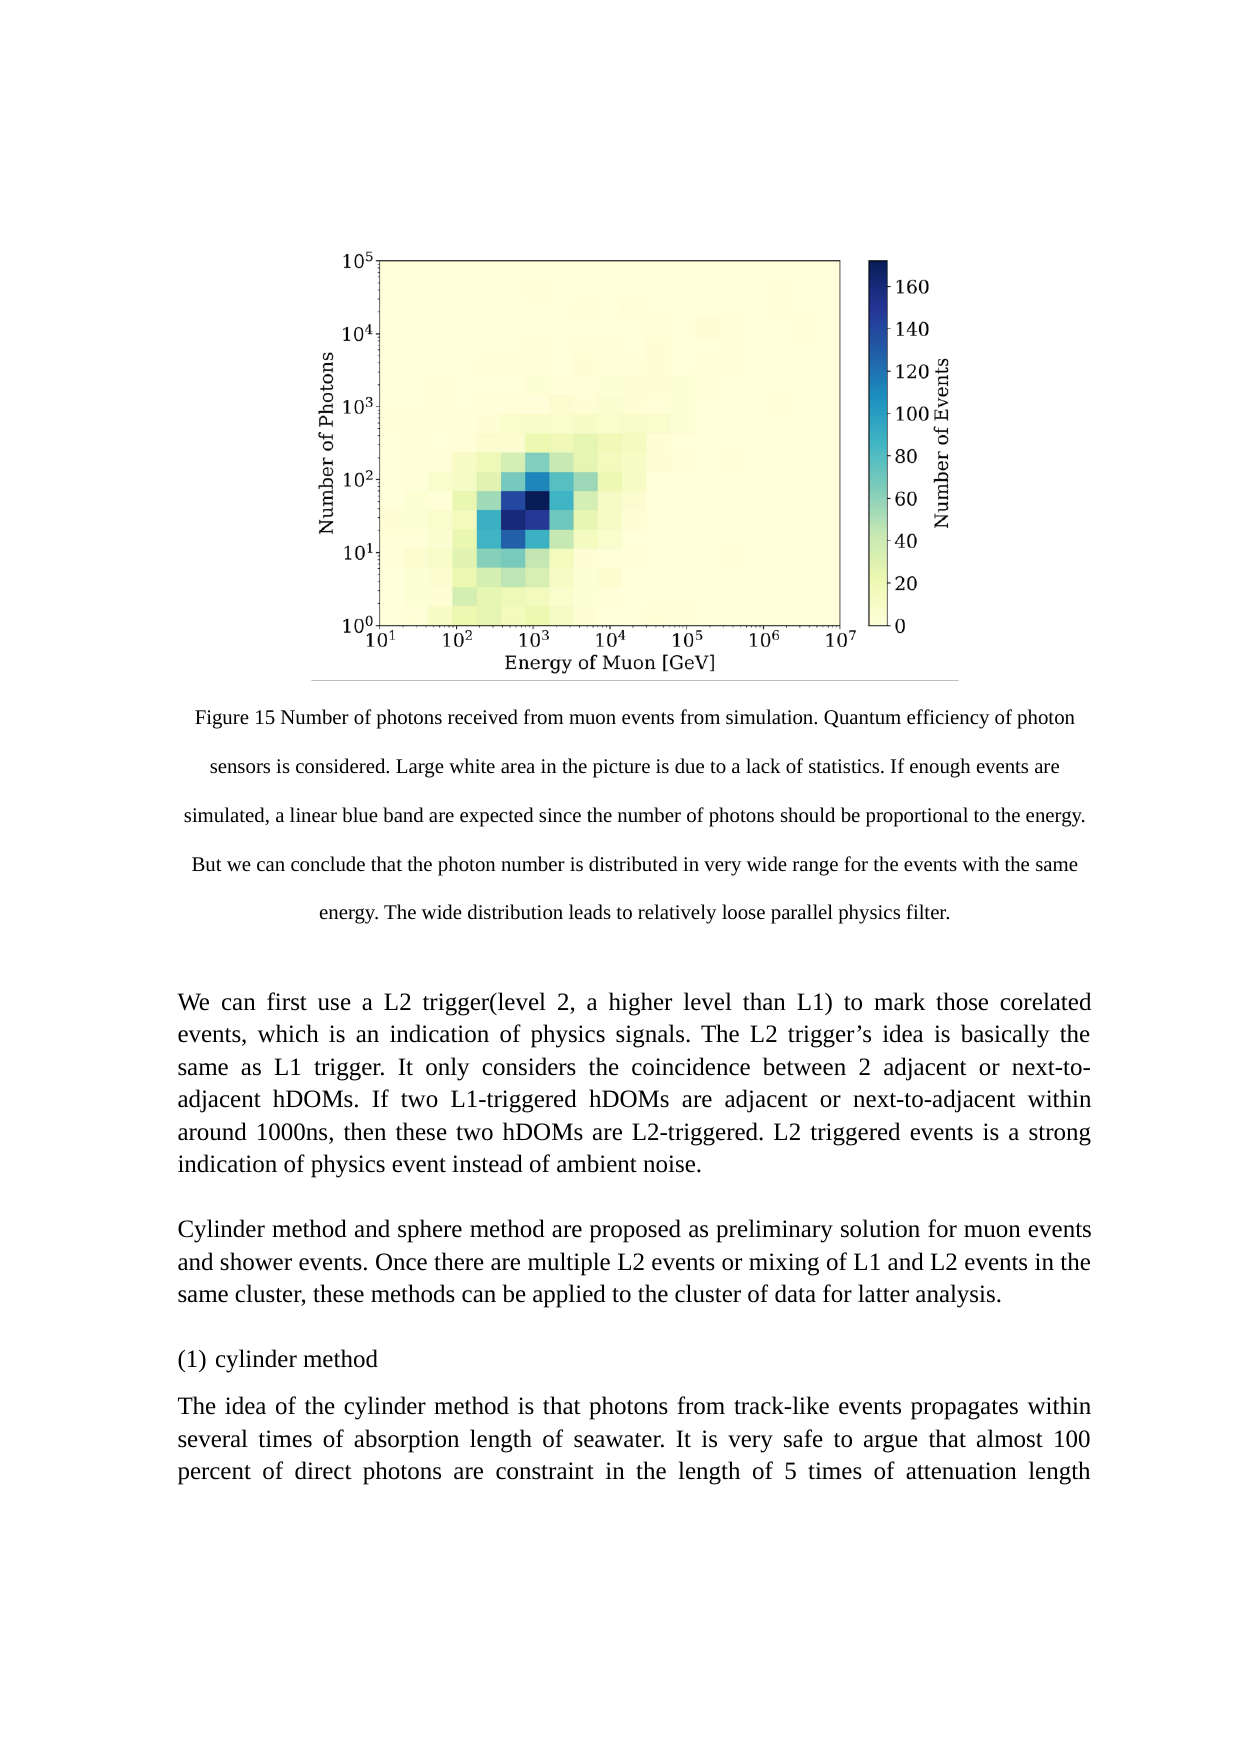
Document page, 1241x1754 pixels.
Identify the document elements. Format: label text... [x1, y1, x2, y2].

text Cylinder method and sphere method are proposed as preliminary solution for muon events and shower events. Once there are multiple L2 events or mixing of L1 and L2 events in the same cluster, these methods can be applied to the cluster of data for latter analysis. [177, 1213, 1092, 1310]
text We can first use a L2 trigger(level 2, a higher level than L1) to mark those corelated events, which is an indication of physics signals. The L2 trigger’s idea is basically the same as L1 trigger. It only considers the coincidence between 2 adjacent or next-to-adjacent hDOMs. If two L1-triggered hDOMs are adjacent or next-to-adjacent within around 1000ns, then these two hDOMs are L2-triggered. L2 triggered events is a strong indication of physics event instead of ambient noise. [177, 985, 1092, 1180]
text Figure Number of photons received from muon events from simulation. Quantum efficiency of photon sensors is considered. Large white area in the picture is due to a lack of statistics. If enough events are simulated, a linear blue band are expected since the number of photons should be proportional to the energy. But we can conclude that the photon number is distributed in very wide range for the events with the same energy. The wide distribution leads to relatively loose parallel physics filter. [177, 701, 1092, 929]
picture [311, 246, 959, 681]
list cylinder method [177, 1343, 1092, 1375]
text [177, 1389, 1092, 1487]
